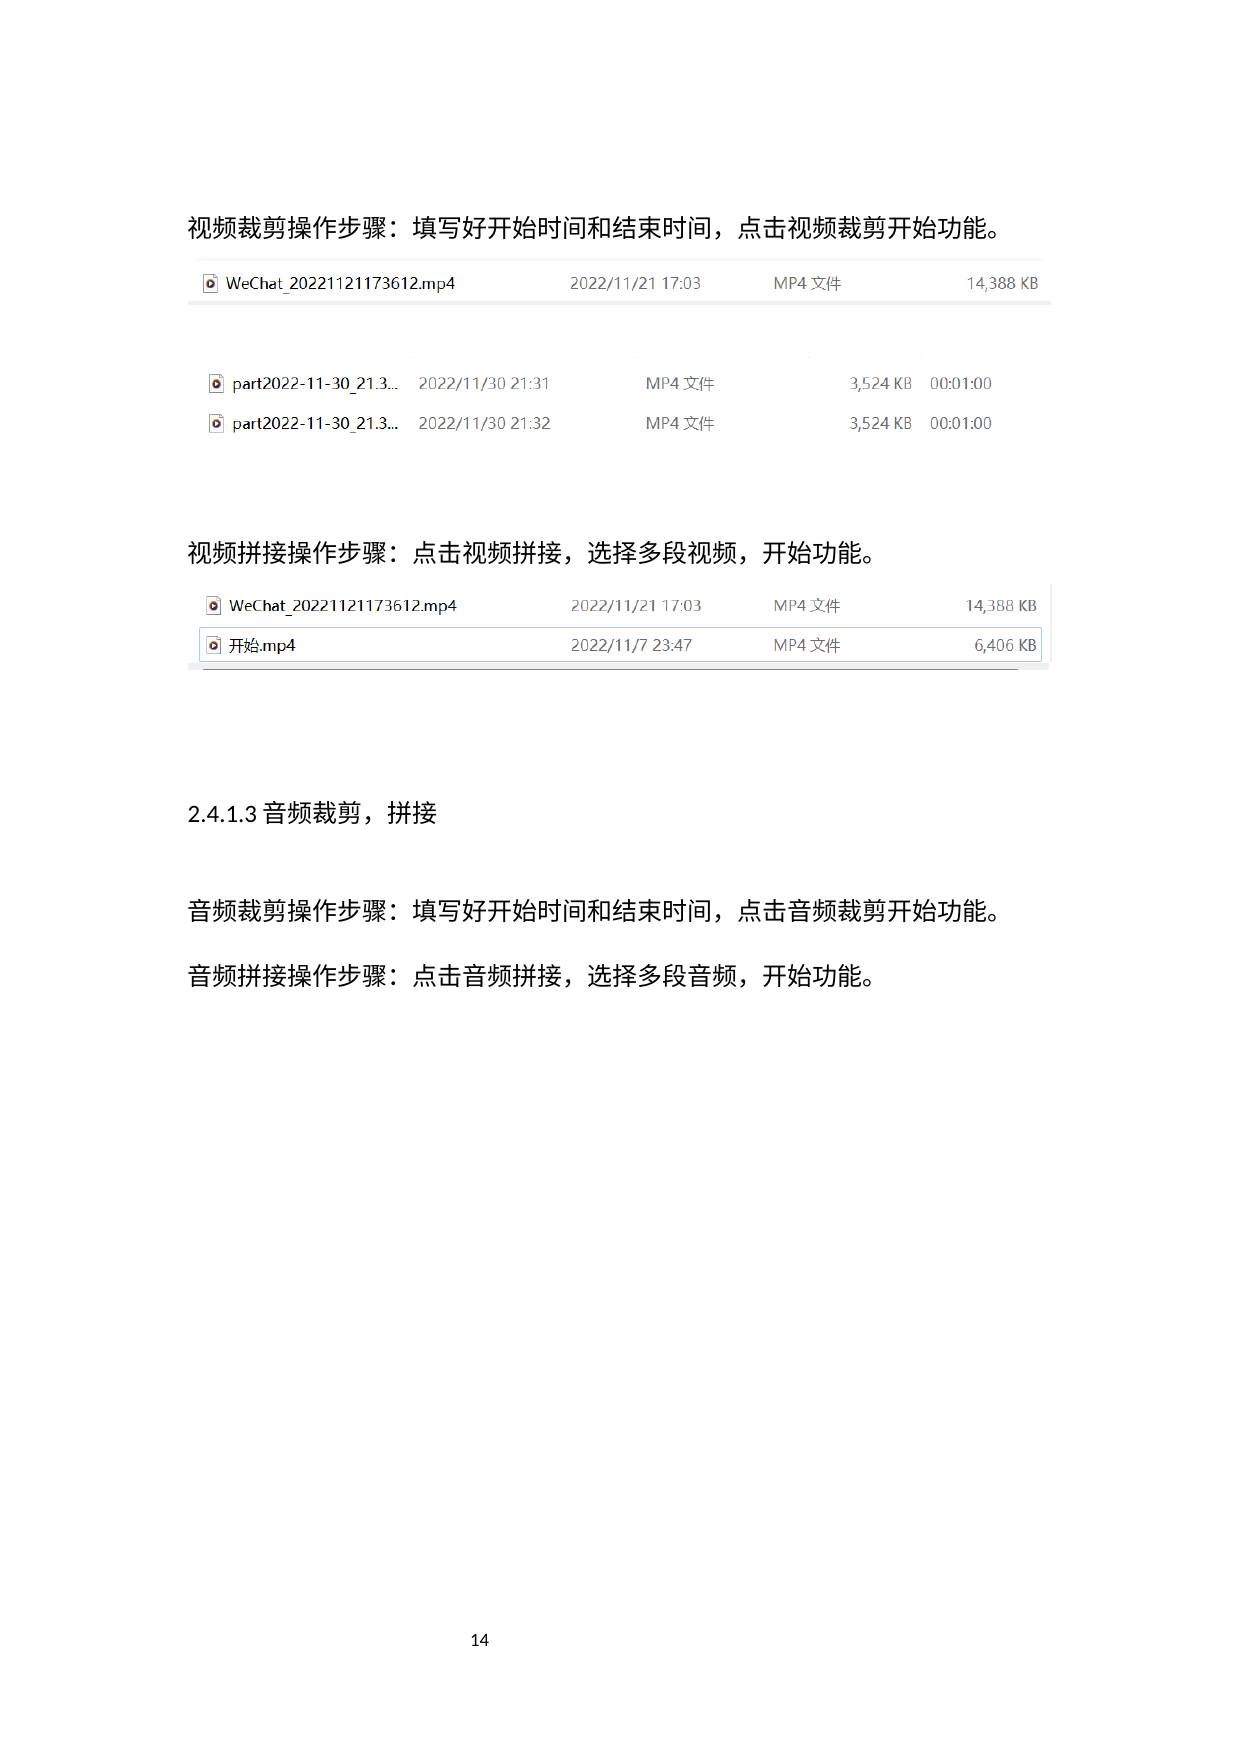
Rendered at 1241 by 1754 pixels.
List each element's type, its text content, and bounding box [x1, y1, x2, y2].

picture [187, 259, 1053, 305]
list 音频裁剪操作步骤：填写好开始时间和结束时间，点击音频裁剪开始功能。 [187, 877, 1053, 942]
picture [187, 584, 1052, 670]
list 音频拼接操作步骤：点击音频拼接，选择多段音频，开始功能。 [187, 942, 1053, 1007]
list 视频裁剪操作步骤：填写好开始时间和结束时间，点击视频裁剪开始功能。 [187, 194, 1053, 259]
picture [187, 357, 1053, 498]
list 视频拼接操作步骤：点击视频拼接，选择多段视频，开始功能。 [187, 519, 1053, 584]
list 2.4.1.3音频裁剪，拼接 [187, 779, 1053, 844]
